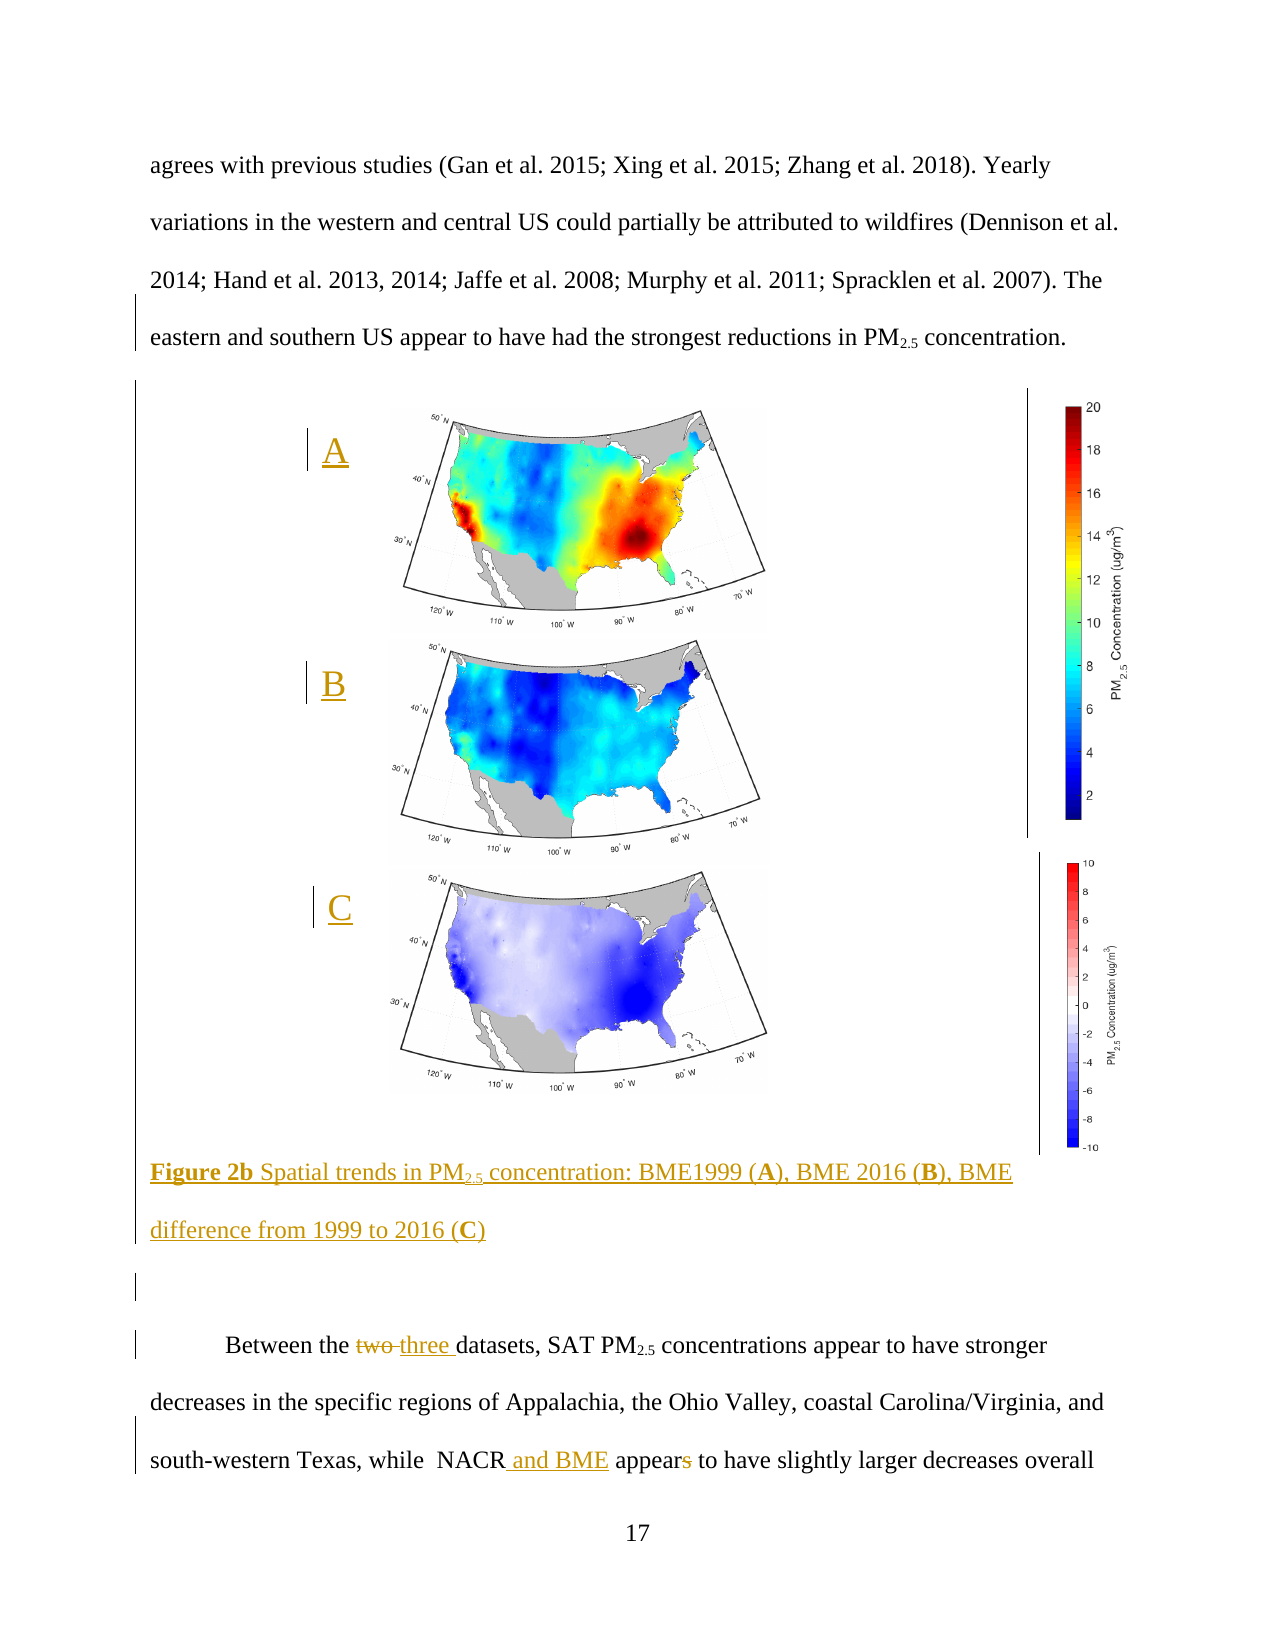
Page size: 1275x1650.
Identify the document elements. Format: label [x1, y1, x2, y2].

picture [388, 869, 769, 1095]
picture [390, 408, 768, 634]
picture [388, 639, 770, 865]
picture [1055, 851, 1123, 1155]
text [150, 1330, 1125, 1474]
picture [1041, 387, 1142, 838]
text [150, 150, 1125, 351]
